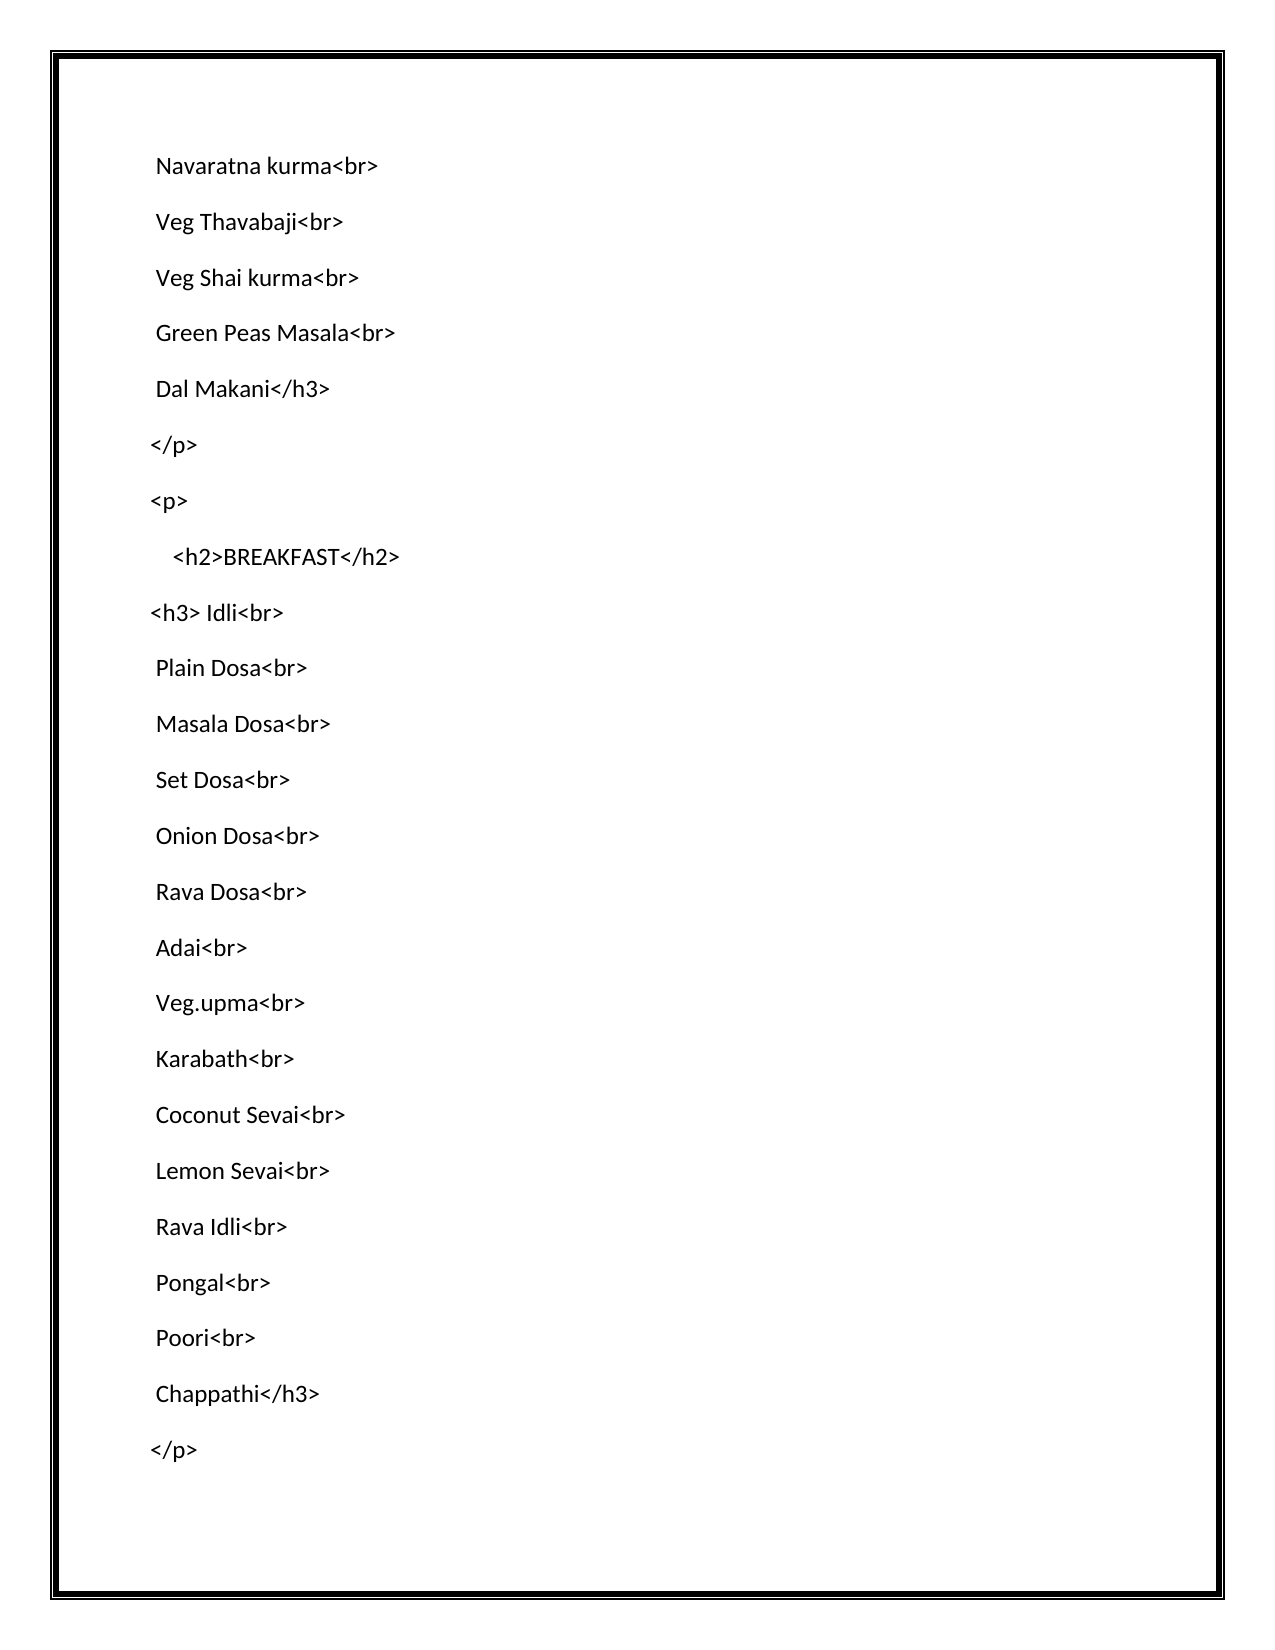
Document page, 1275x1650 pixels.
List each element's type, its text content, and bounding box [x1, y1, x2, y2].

text </p> [150, 429, 1196, 460]
text Adai<br> [150, 932, 1196, 962]
text Karabath<br> [150, 1043, 1196, 1074]
text Set Dosa<br> [150, 764, 1196, 795]
text Navaratna kurma<br> [150, 150, 1196, 181]
text Chappathi</h3> [150, 1378, 1196, 1409]
text Dal Makani</h3> [150, 373, 1196, 404]
text <p> [150, 485, 1196, 516]
text Lemon Sevai<br> [150, 1155, 1196, 1186]
text Rava Dosa<br> [150, 876, 1196, 906]
text Plain Dosa<br> [150, 652, 1196, 683]
text Masala Dosa<br> [150, 708, 1196, 739]
text <h3> Idli<br> [150, 597, 1196, 627]
text Green Peas Masala<br> [150, 317, 1196, 348]
text Onion Dosa<br> [150, 820, 1196, 851]
text Pongal<br> [150, 1267, 1196, 1297]
text Veg Shai kurma<br> [150, 262, 1196, 292]
text <h2>BREAKFAST</h2> [150, 541, 1196, 571]
text </p> [150, 1434, 1196, 1465]
text Veg Thavabaji<br> [150, 206, 1196, 236]
text Coconut Sevai<br> [150, 1099, 1196, 1130]
text Veg.upma<br> [150, 987, 1196, 1018]
text Poori<br> [150, 1322, 1196, 1353]
text Rava Idli<br> [150, 1211, 1196, 1241]
